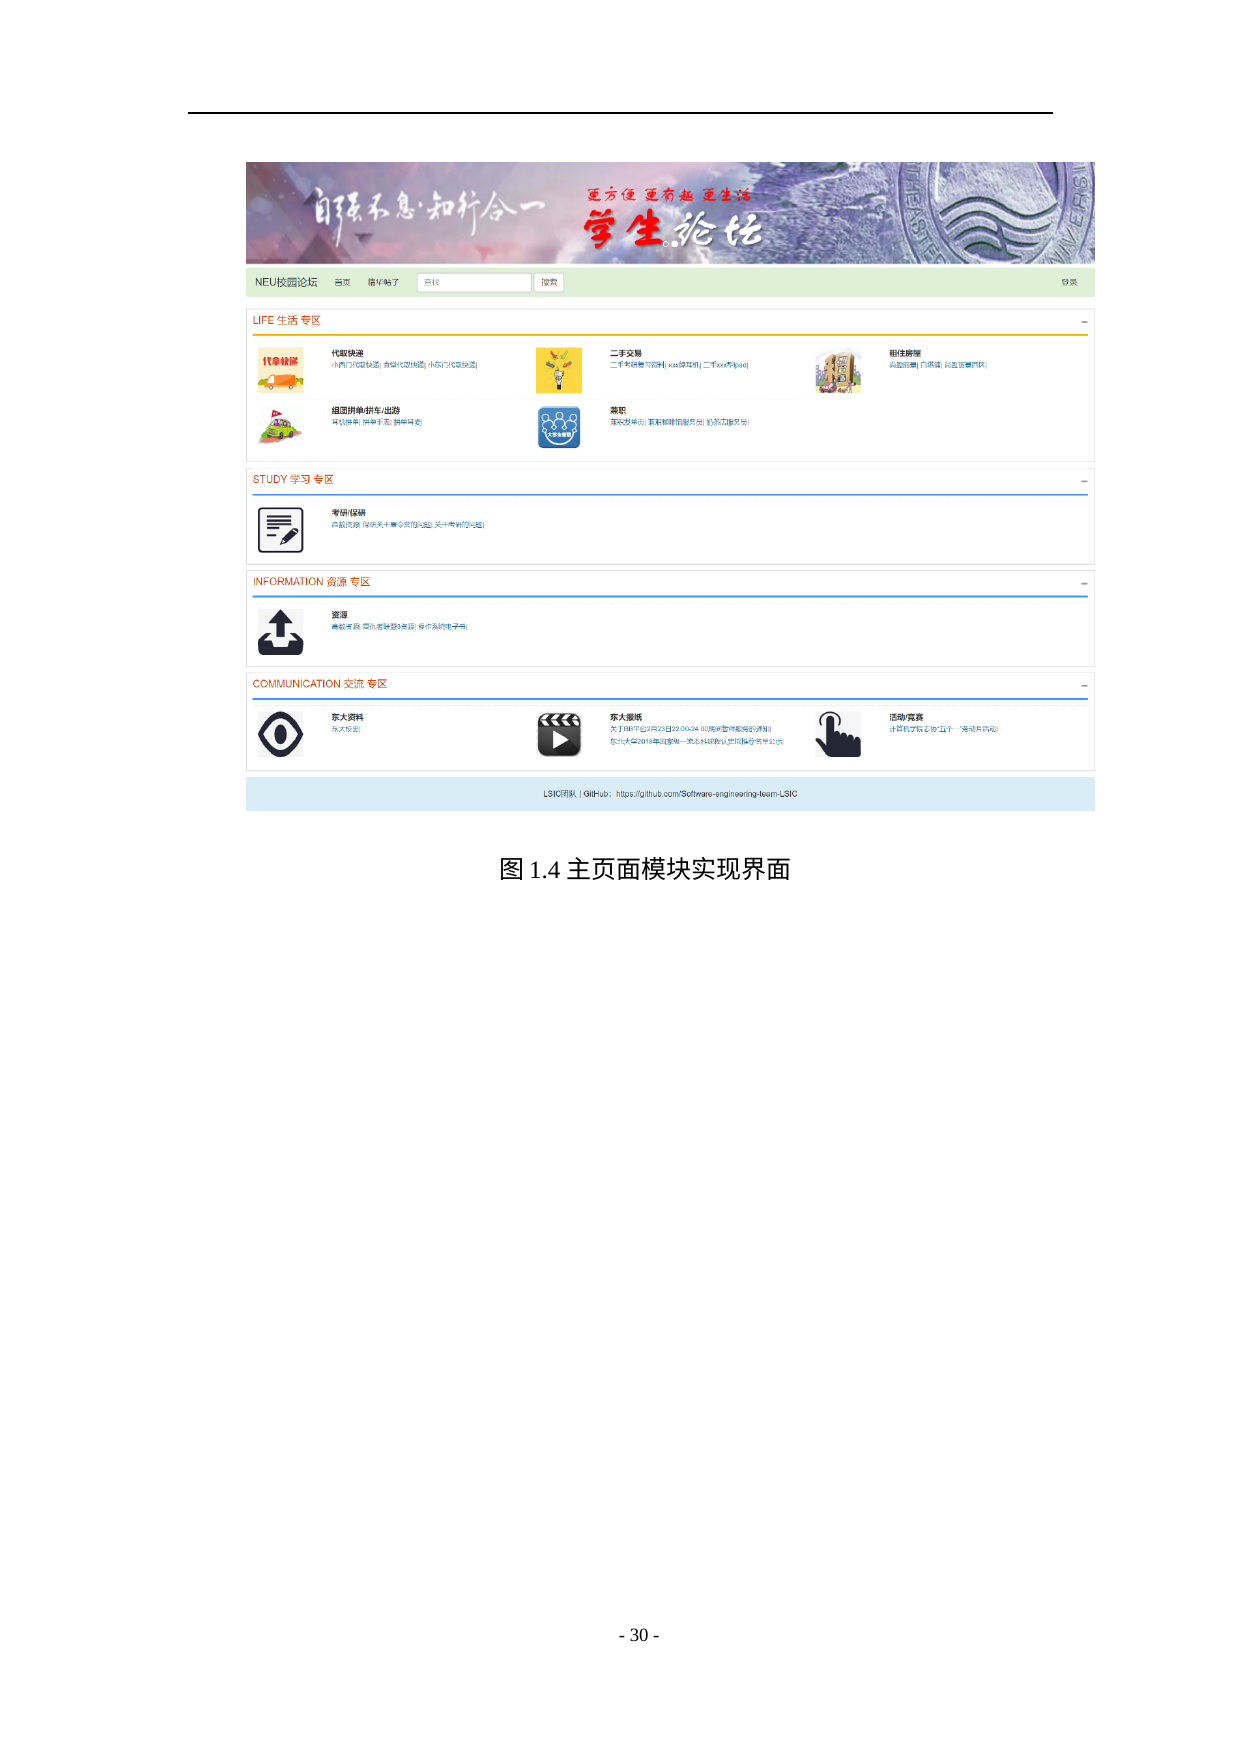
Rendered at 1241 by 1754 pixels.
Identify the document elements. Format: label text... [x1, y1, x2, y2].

text 图1.4 主页面模块实现界面 [187, 835, 1053, 900]
picture [237, 162, 1103, 811]
